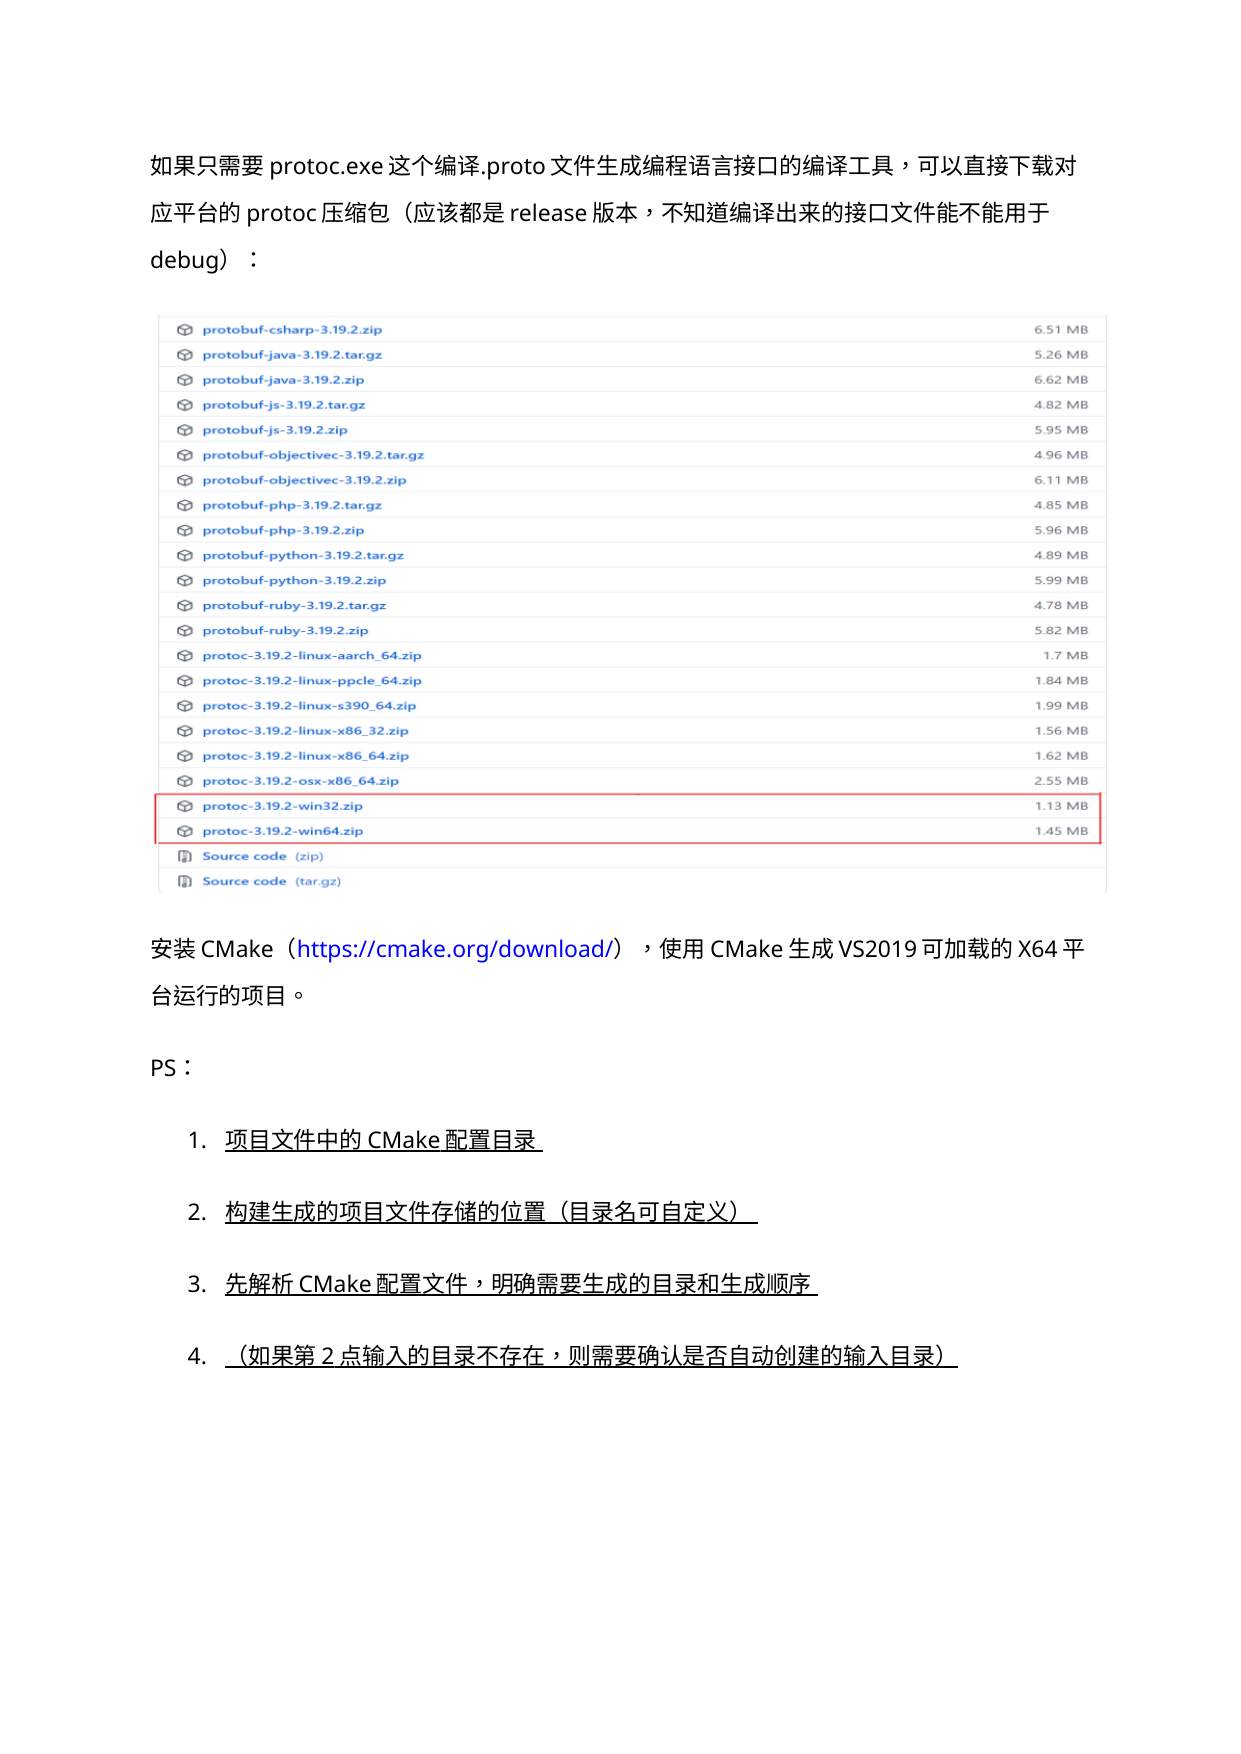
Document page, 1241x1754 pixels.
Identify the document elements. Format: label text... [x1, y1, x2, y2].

text 如果只需要protoc.exe这个编译.proto文件生成编程语言接口的编译工具，可以直接下载对应平台的protoc压缩包（应该都是release版本，不知道编译出来的接口文件能不能用于debug）： [150, 150, 1090, 275]
list 项目文件中的CMake配置目录 [187, 1124, 1090, 1155]
picture [150, 315, 1109, 893]
list （如果第2点输入的目录不存在，则需要确认是否自动创建的输入目录） [187, 1340, 1090, 1371]
text 安装CMake（https://cmake.org/download/），使用CMake生成VS2019可加载的X64平台运行的项目。 [150, 933, 1090, 1012]
text PS： [150, 1052, 1090, 1083]
list 先解析CMake配置文件，明确需要生成的目录和生成顺序 [187, 1268, 1090, 1299]
list 构建生成的项目文件存储的位置（目录名可自定义） [187, 1196, 1090, 1227]
